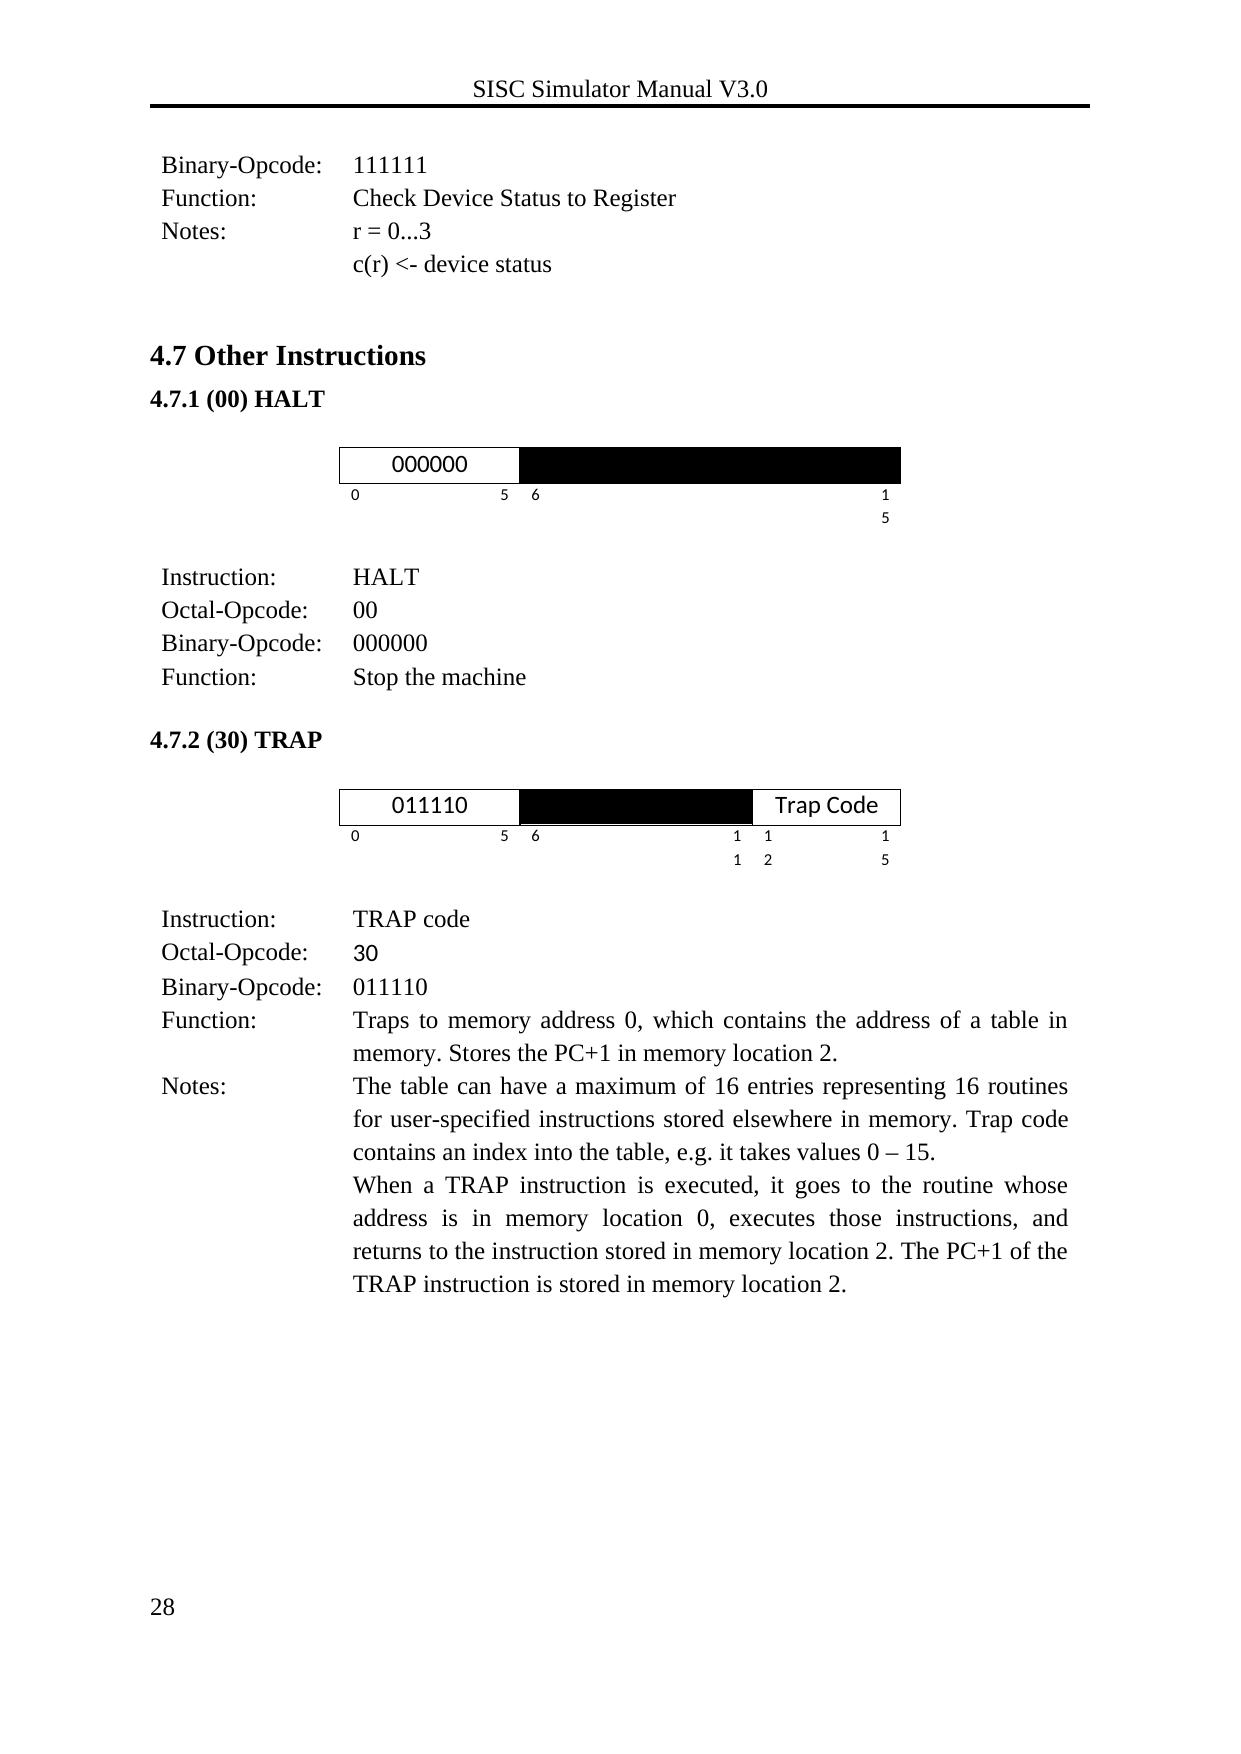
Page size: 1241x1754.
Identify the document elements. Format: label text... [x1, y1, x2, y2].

table_cell 000000 [341, 629, 784, 662]
table_cell 011110 [341, 972, 1080, 1005]
table_header Instruction: [150, 904, 341, 937]
table_header 000000 [340, 448, 519, 483]
table_cell Function: [150, 1005, 341, 1071]
table_cell Binary-Opcode: [150, 972, 341, 1005]
table_cell Octal-Opcode: [150, 937, 341, 972]
table_cell Stop the machine [341, 662, 784, 694]
table_cell 0 5 [340, 484, 520, 532]
subtitle 4.7.1 (00) HALT [150, 384, 1090, 412]
table_cell 6 1 5 [520, 484, 901, 532]
table_cell 0 5 [340, 826, 520, 873]
table_cell Octal-Opcode: [150, 596, 341, 628]
table_cell Binary-Opcode: [150, 629, 341, 662]
subtitle 4.7 Other Instructions [150, 338, 1090, 371]
table_header TRAP code [341, 904, 1080, 937]
table_cell Notes: [150, 216, 341, 282]
table_cell Check Device Status to Register [341, 183, 784, 216]
table_cell Function: [150, 183, 341, 216]
table_header Trap Code [753, 790, 900, 824]
table_cell 00 [341, 596, 784, 628]
table_header 011110 [340, 790, 519, 824]
table_cell The table can have a maximum of 16 entries representing 16 routines for user-specified instructions stored elsewhere in memory. Trap code contains an index into the table, e.g. it takes values 0 – 15. When a TRAP instruction is executed, it goes to the routine whose address is in memory location 0, executes those instructions, and returns to the instruction stored in memory location 2. The PC+1 of the TRAP instruction is stored in memory location 2. [341, 1071, 1080, 1302]
table_header [521, 448, 900, 483]
table_cell 30 [341, 937, 1080, 972]
table_header HALT [341, 563, 784, 596]
subtitle 4.7.2 (30) TRAP [150, 725, 1090, 754]
table_cell Function: [150, 662, 341, 694]
table_header [521, 790, 752, 824]
table_cell Notes: [150, 1071, 341, 1302]
table_cell r = 0...3 c(r) <- device status [341, 216, 784, 282]
table_cell Binary-Opcode: [150, 150, 341, 183]
table_cell 1 1 2 5 [753, 826, 901, 873]
table_cell Traps to memory address 0, which contains the address of a table in memory. Stores the PC+1 in memory location 2. [341, 1005, 1080, 1071]
table_cell 6 1 1 [520, 826, 752, 873]
table_header Instruction: [150, 563, 341, 596]
table_cell 111111 [341, 150, 784, 183]
